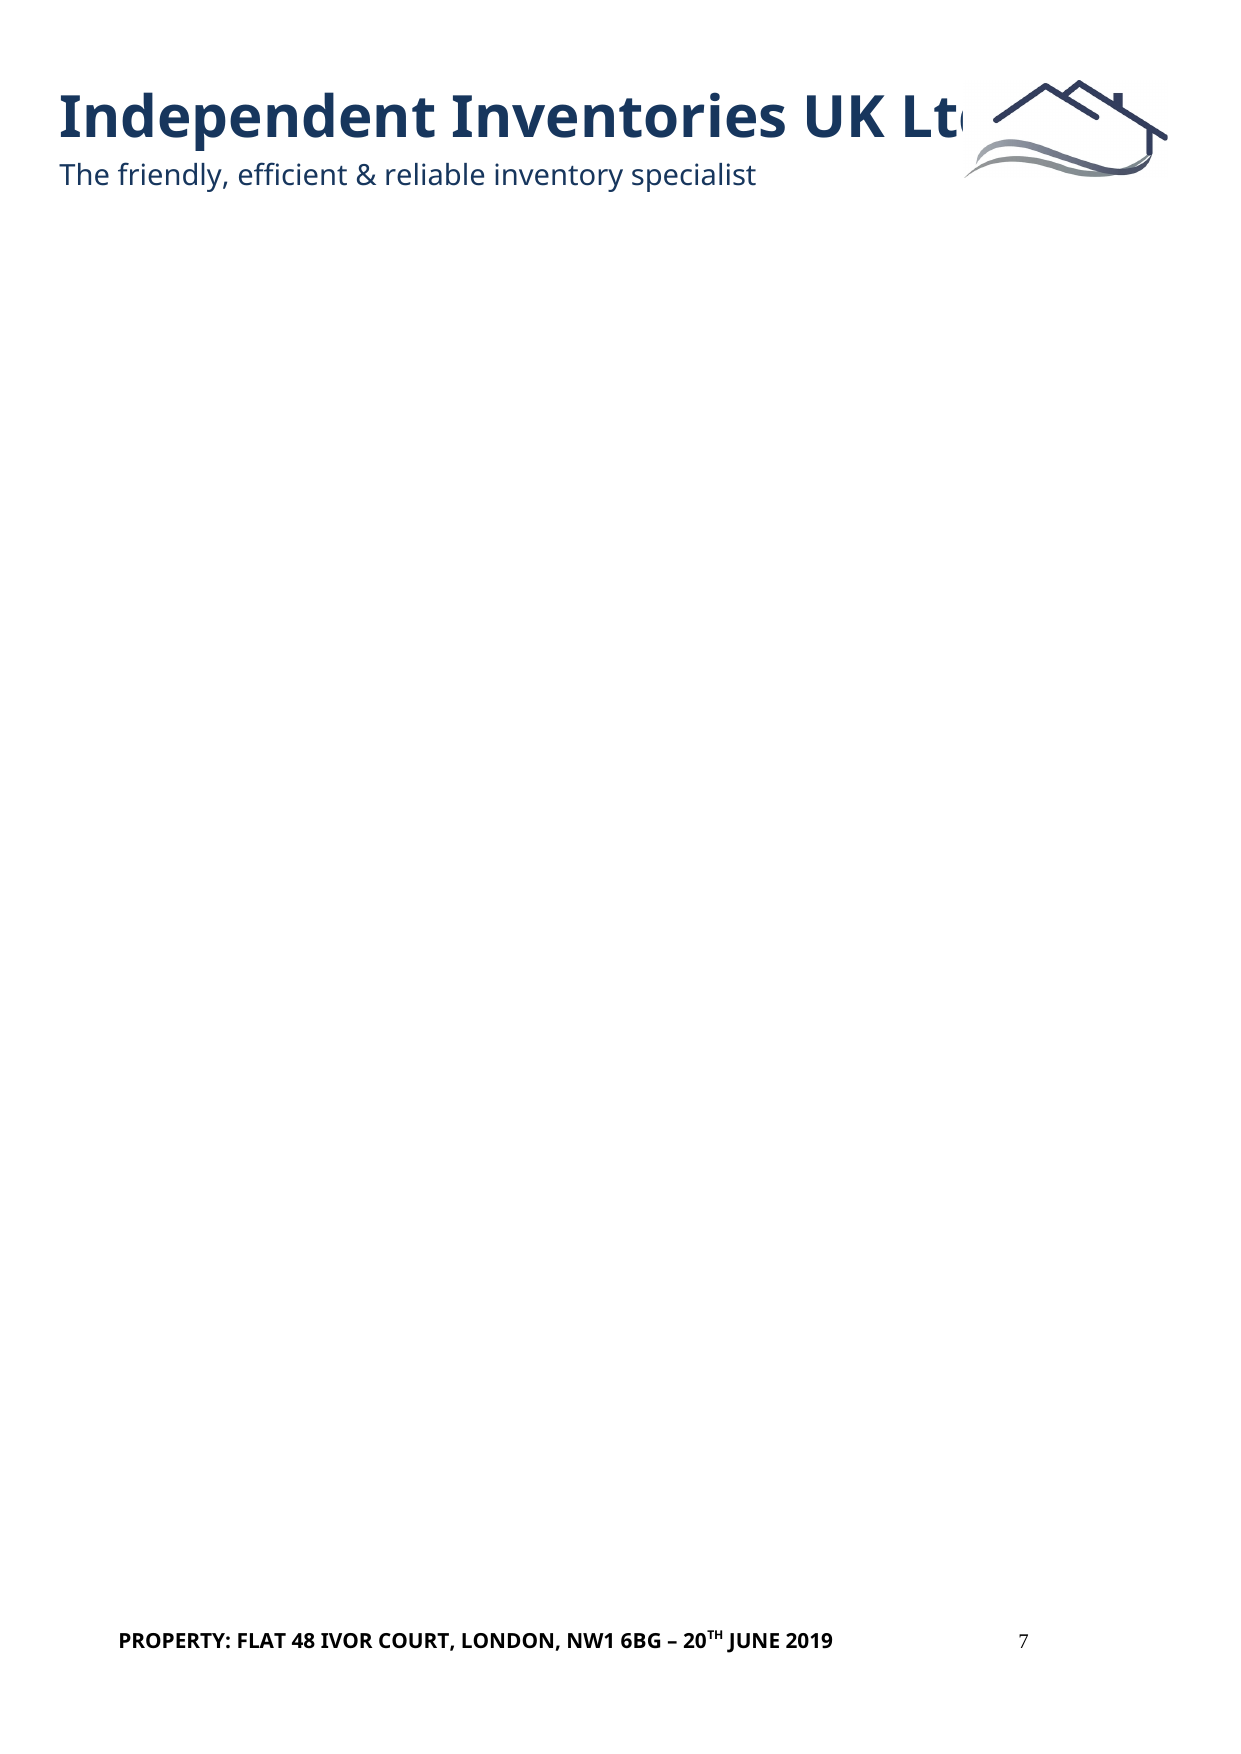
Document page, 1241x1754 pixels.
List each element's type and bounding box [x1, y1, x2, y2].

picture [962, 80, 1168, 178]
